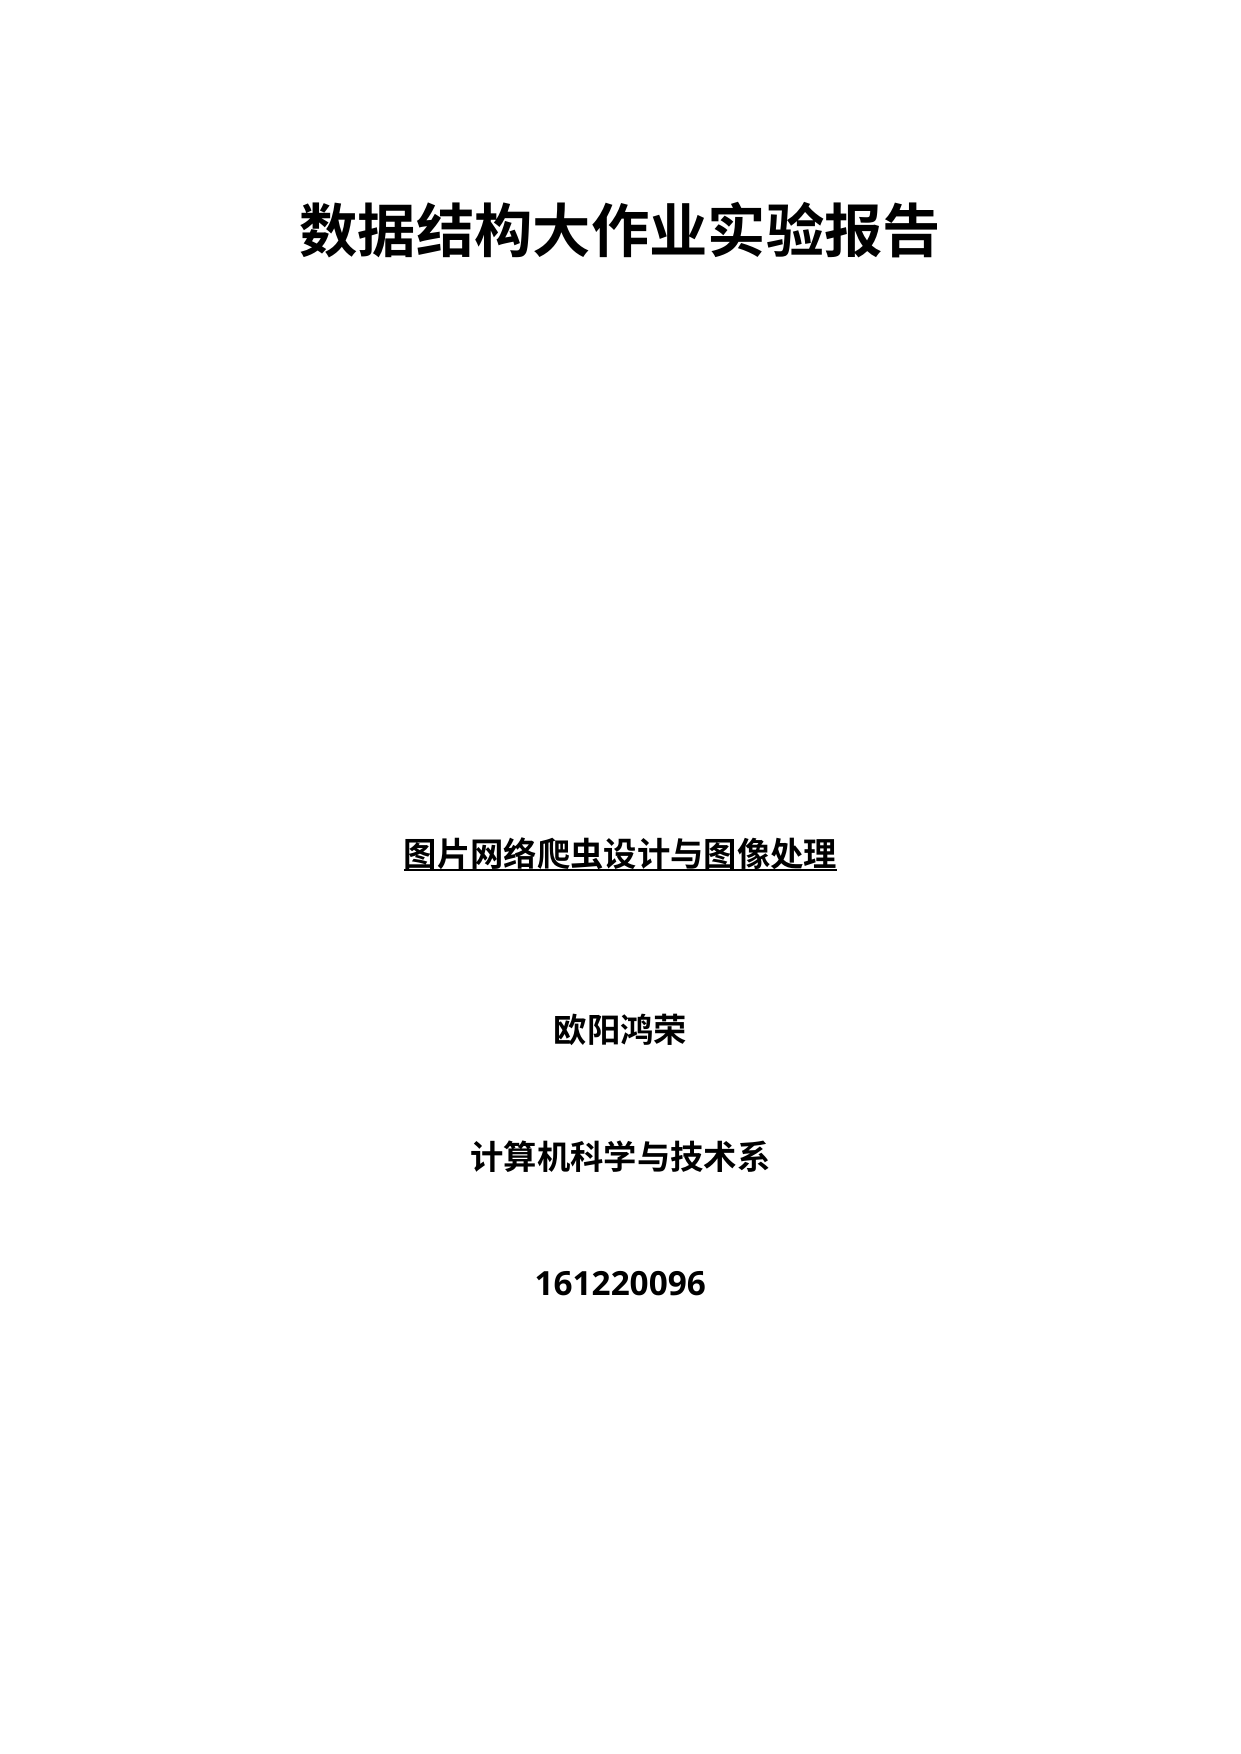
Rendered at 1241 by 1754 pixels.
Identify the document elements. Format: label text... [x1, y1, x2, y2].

subtitle 数据结构大作业实验报告 [187, 178, 1053, 276]
subtitle 图片网络爬虫设计与图像处理 [187, 819, 1053, 884]
subtitle 欧阳鸿荣 [187, 995, 1053, 1060]
subtitle 161220096 [187, 1249, 1053, 1314]
subtitle 计算机科学与技术系 [187, 1122, 1053, 1187]
